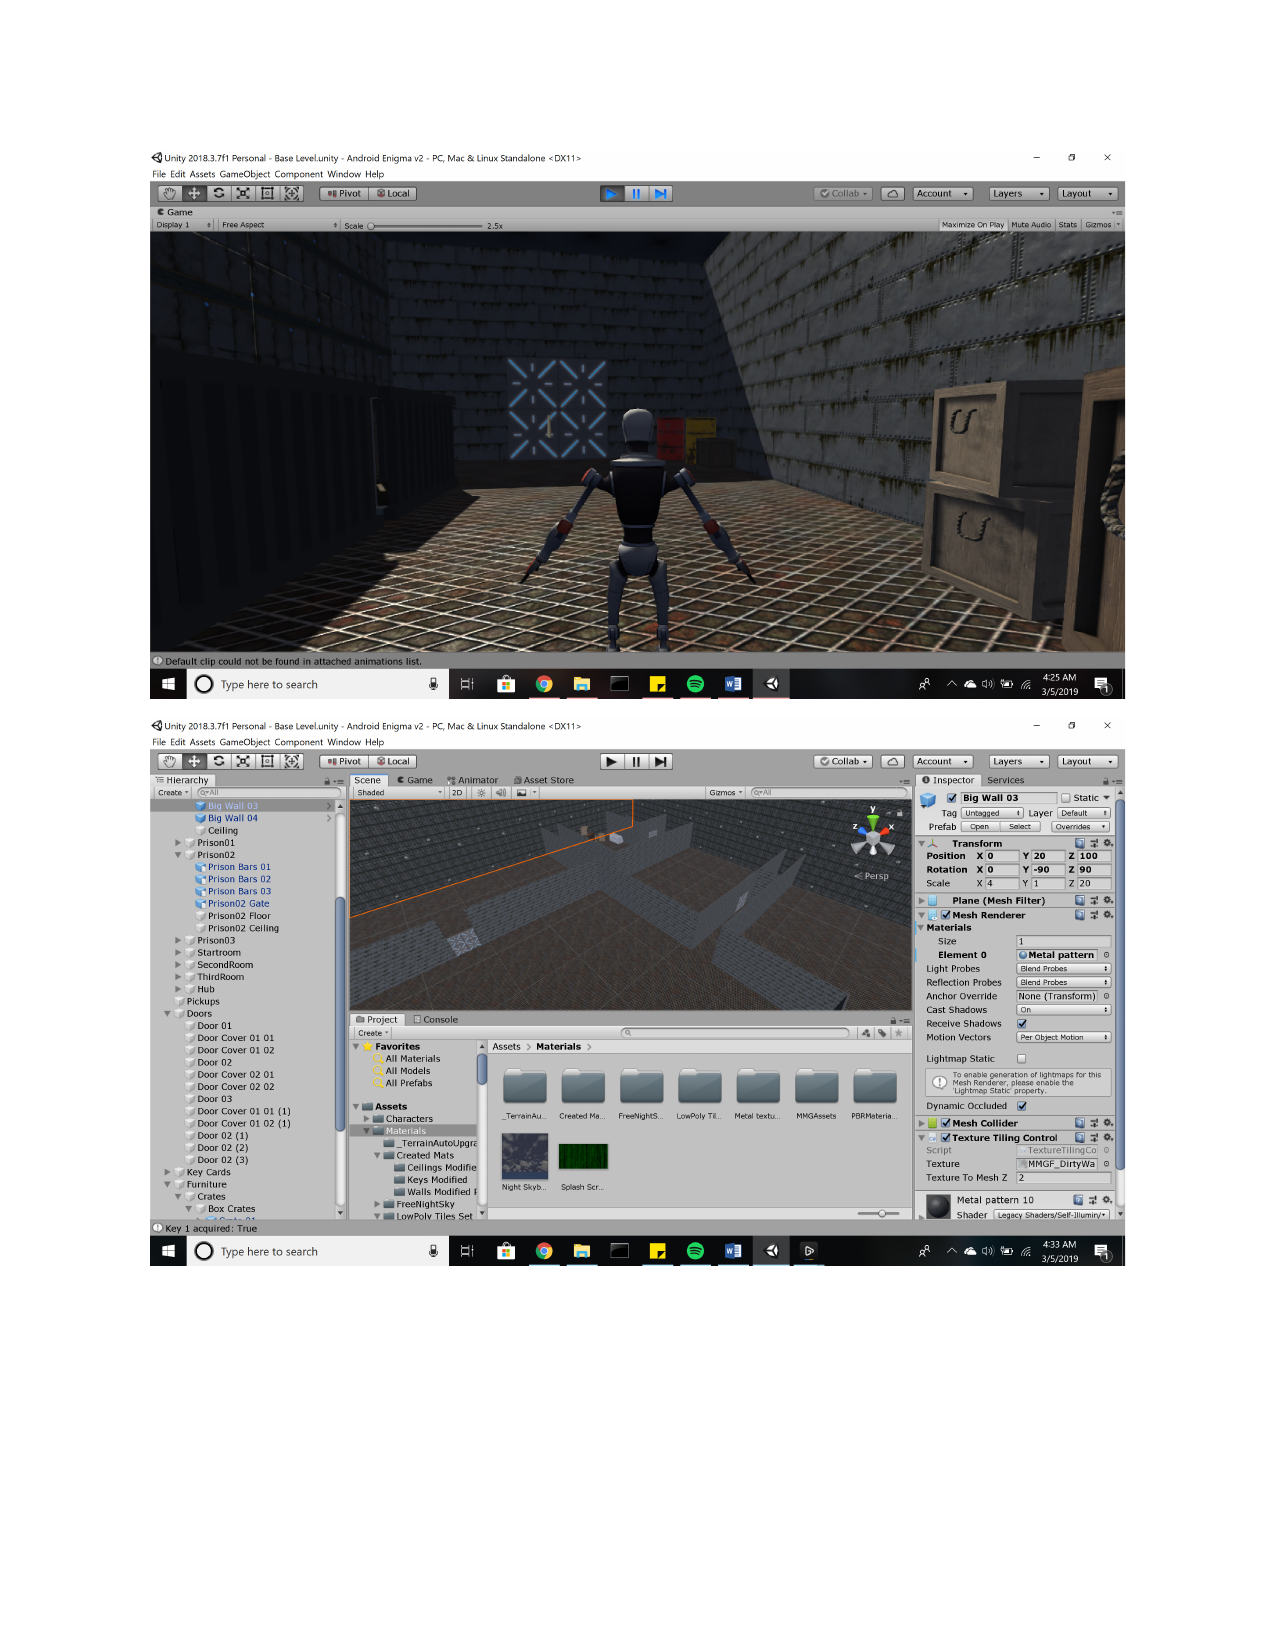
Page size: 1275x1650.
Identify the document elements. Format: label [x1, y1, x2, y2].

picture [150, 717, 1125, 1266]
picture [150, 150, 1125, 699]
